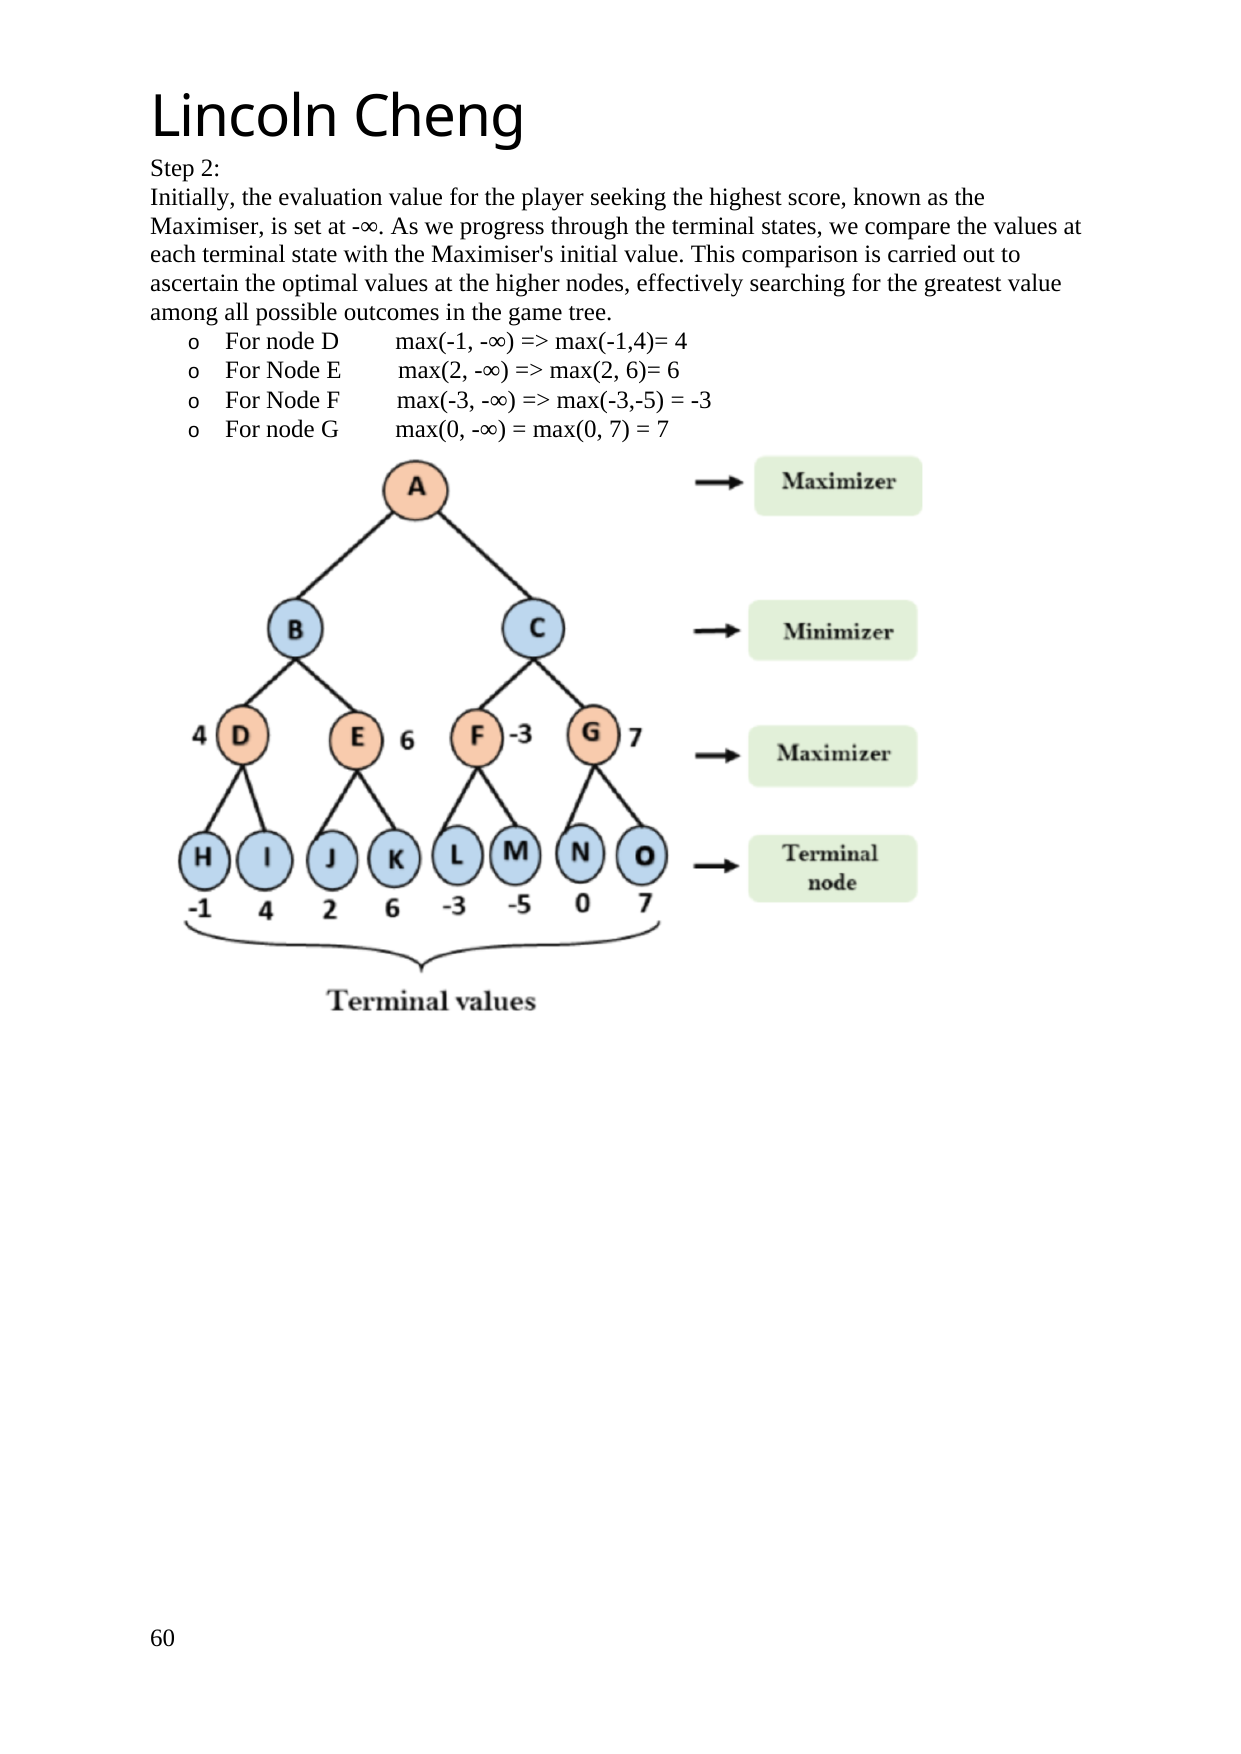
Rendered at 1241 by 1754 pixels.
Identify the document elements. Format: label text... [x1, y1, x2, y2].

text Step 2: [150, 153, 1090, 182]
list For Node E max(2, -∞) => max(2, 6)= 6 [187, 355, 1090, 385]
picture [150, 444, 1102, 1039]
text Initially, the evaluation value for the player seeking the highest score, known as the Maximiser, is set at -∞. As we progress through the terminal states, we compare the values at each terminal state with the Maximiser's initial value. This comparison is carried out to ascertain the optimal values at the higher nodes, effectively searching for the greatest value among all possible outcomes in the game tree. [150, 182, 1090, 326]
list For node D max(-1, -∞) => max(-1,4)= 4 [187, 326, 1090, 355]
list For Node F max(-3, -∞) => max(-3,-5) = -3 [187, 385, 1090, 414]
list For node G max(0, -∞) = max(0, 7) = 7 [187, 414, 1090, 444]
